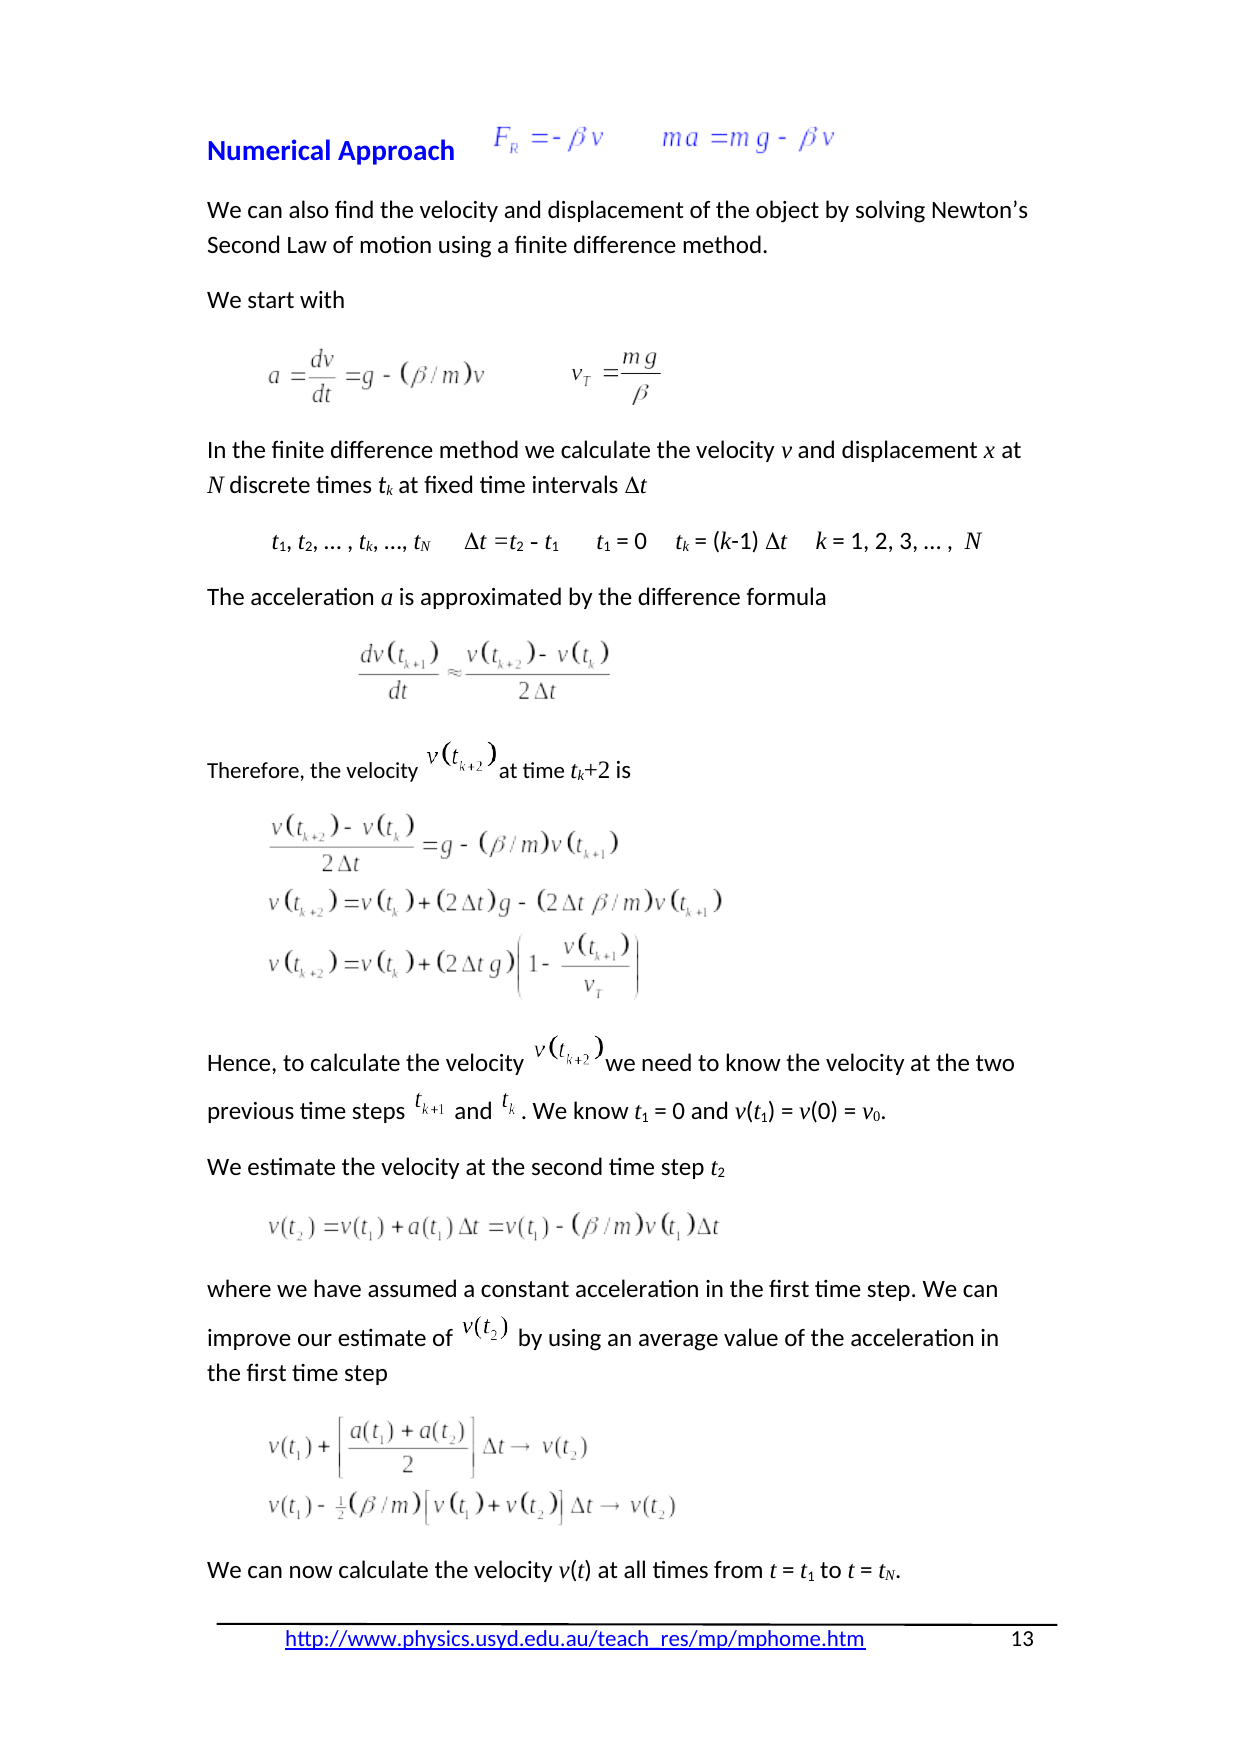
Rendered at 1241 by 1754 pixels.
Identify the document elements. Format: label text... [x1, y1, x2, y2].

text We can also find the velocity and displacement of the object by solving Newton’s Second Law of motion using a finite difference method. [207, 194, 1033, 259]
text Numerical Approach [207, 118, 1033, 168]
text Hence, to calculate the velocity we need to know the velocity at the two previous time steps and . We know t1 = 0 and v(t1) = v(0) = v0. [207, 1030, 1033, 1126]
text The acceleration a is approximated by the difference formula [207, 581, 1033, 611]
text t1, t2, … , tk, …, tN t =t2 - t1 t1 = 0 tk = (k-1) t k = 1, 2, 3, … , N [207, 525, 1033, 556]
text We estimate the velocity at the second time step t2 [207, 1151, 1033, 1182]
text where we have assumed a constant acceleration in the first time step. We can improve our estimate of by using an average value of the acceleration in the first time step [207, 1273, 1033, 1387]
text We start with [207, 284, 1033, 315]
text In the finite difference method we calculate the velocity v and displacement x at N discrete times tk at fixed time intervals t [207, 434, 1033, 500]
text We can now calculate the velocity v(t) at all times from t = t1 to t = tN. [207, 1554, 1033, 1585]
text Therefore, the velocity at time tk+2 is [207, 737, 1033, 784]
